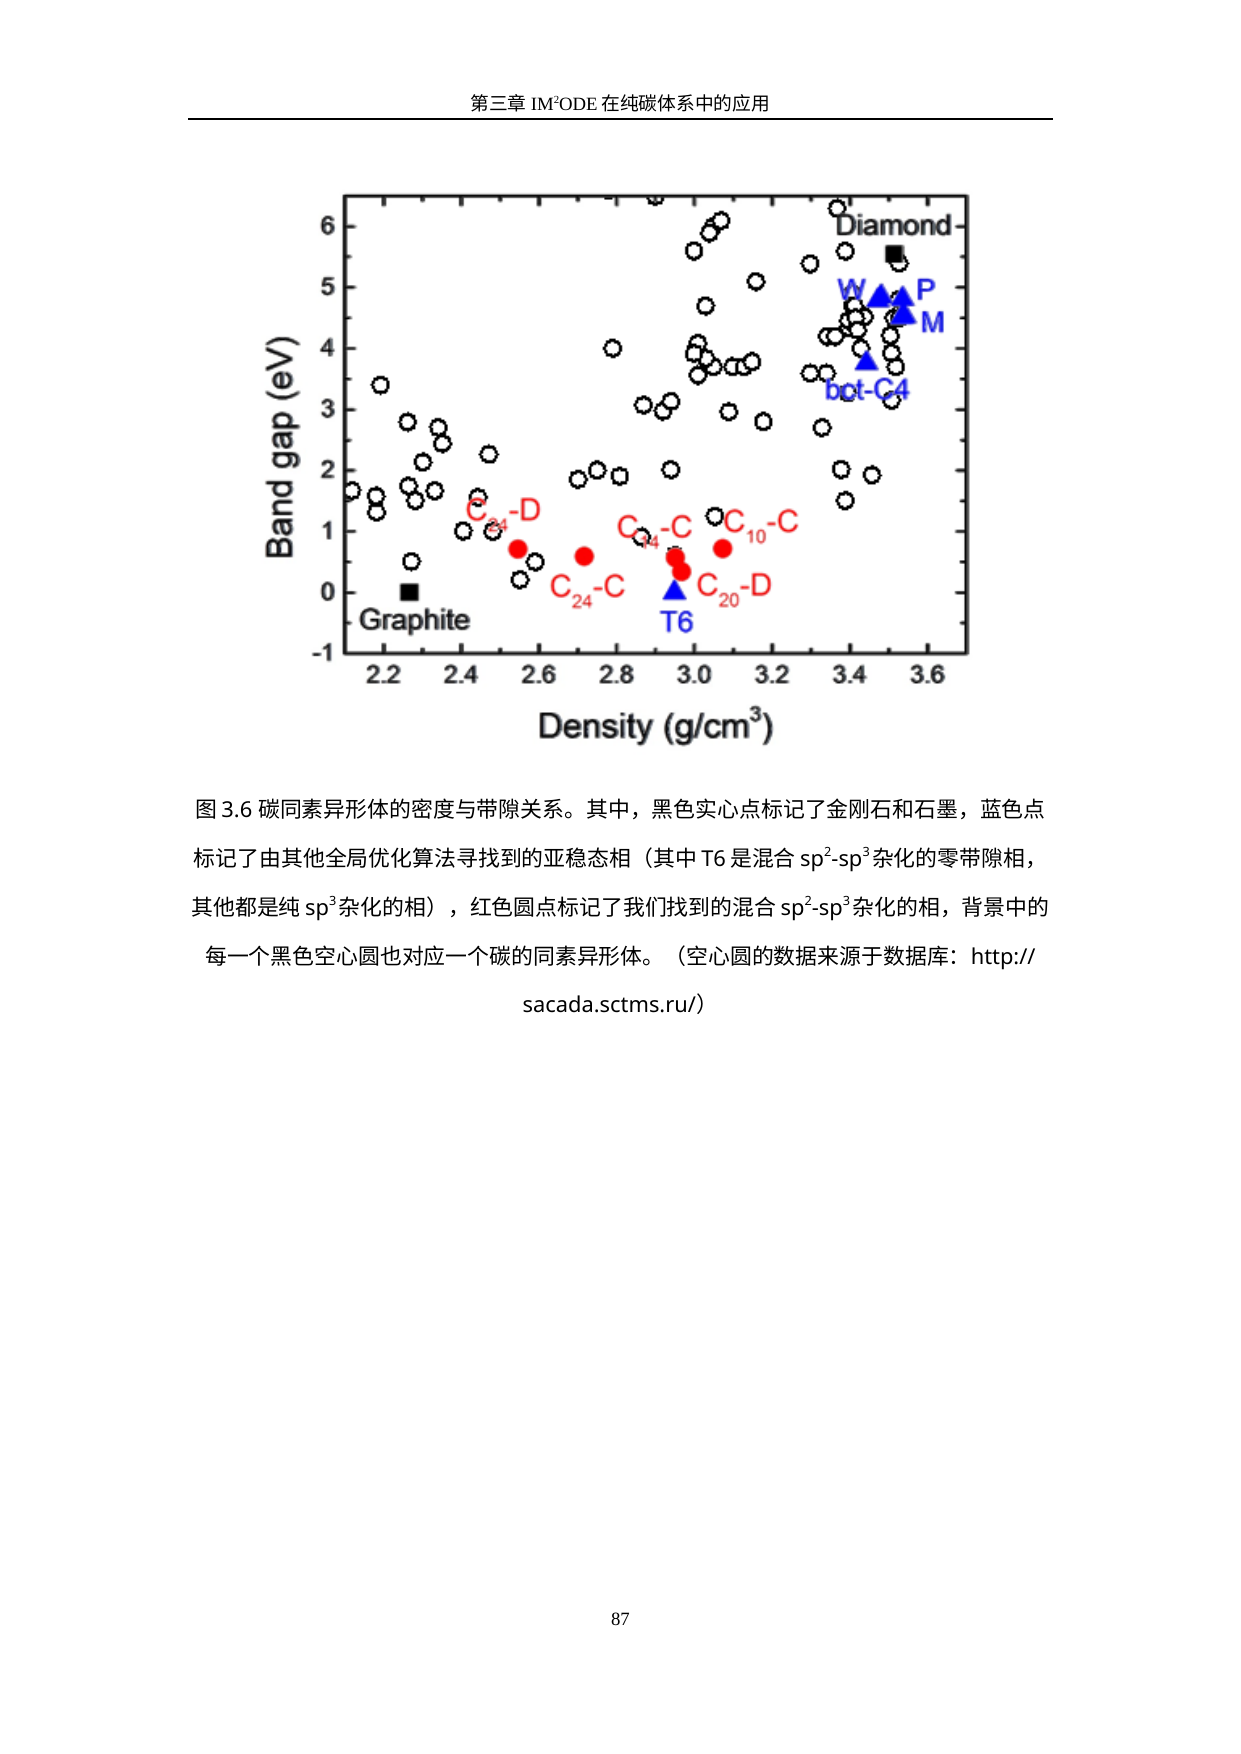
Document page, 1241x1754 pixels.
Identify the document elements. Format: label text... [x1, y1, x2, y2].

picture [238, 162, 1002, 776]
text 图3.6 碳同素异形体的密度与带隙关系。其中，黑色实心点标记了金刚石和石墨，蓝色点标记了由其他全局优化算法寻找到的亚稳态相（其中T6是混合sp2-sp3杂化的零带隙相，其他都是纯sp3杂化的相），红色圆点标记了我们找到的混合sp2-sp3杂化的相，背景中的每一个黑色空心圆也对应一个碳的同素异形体。（空心圆的数据来源于数据库：http://sacada.sctms.ru/） [187, 792, 1053, 1019]
